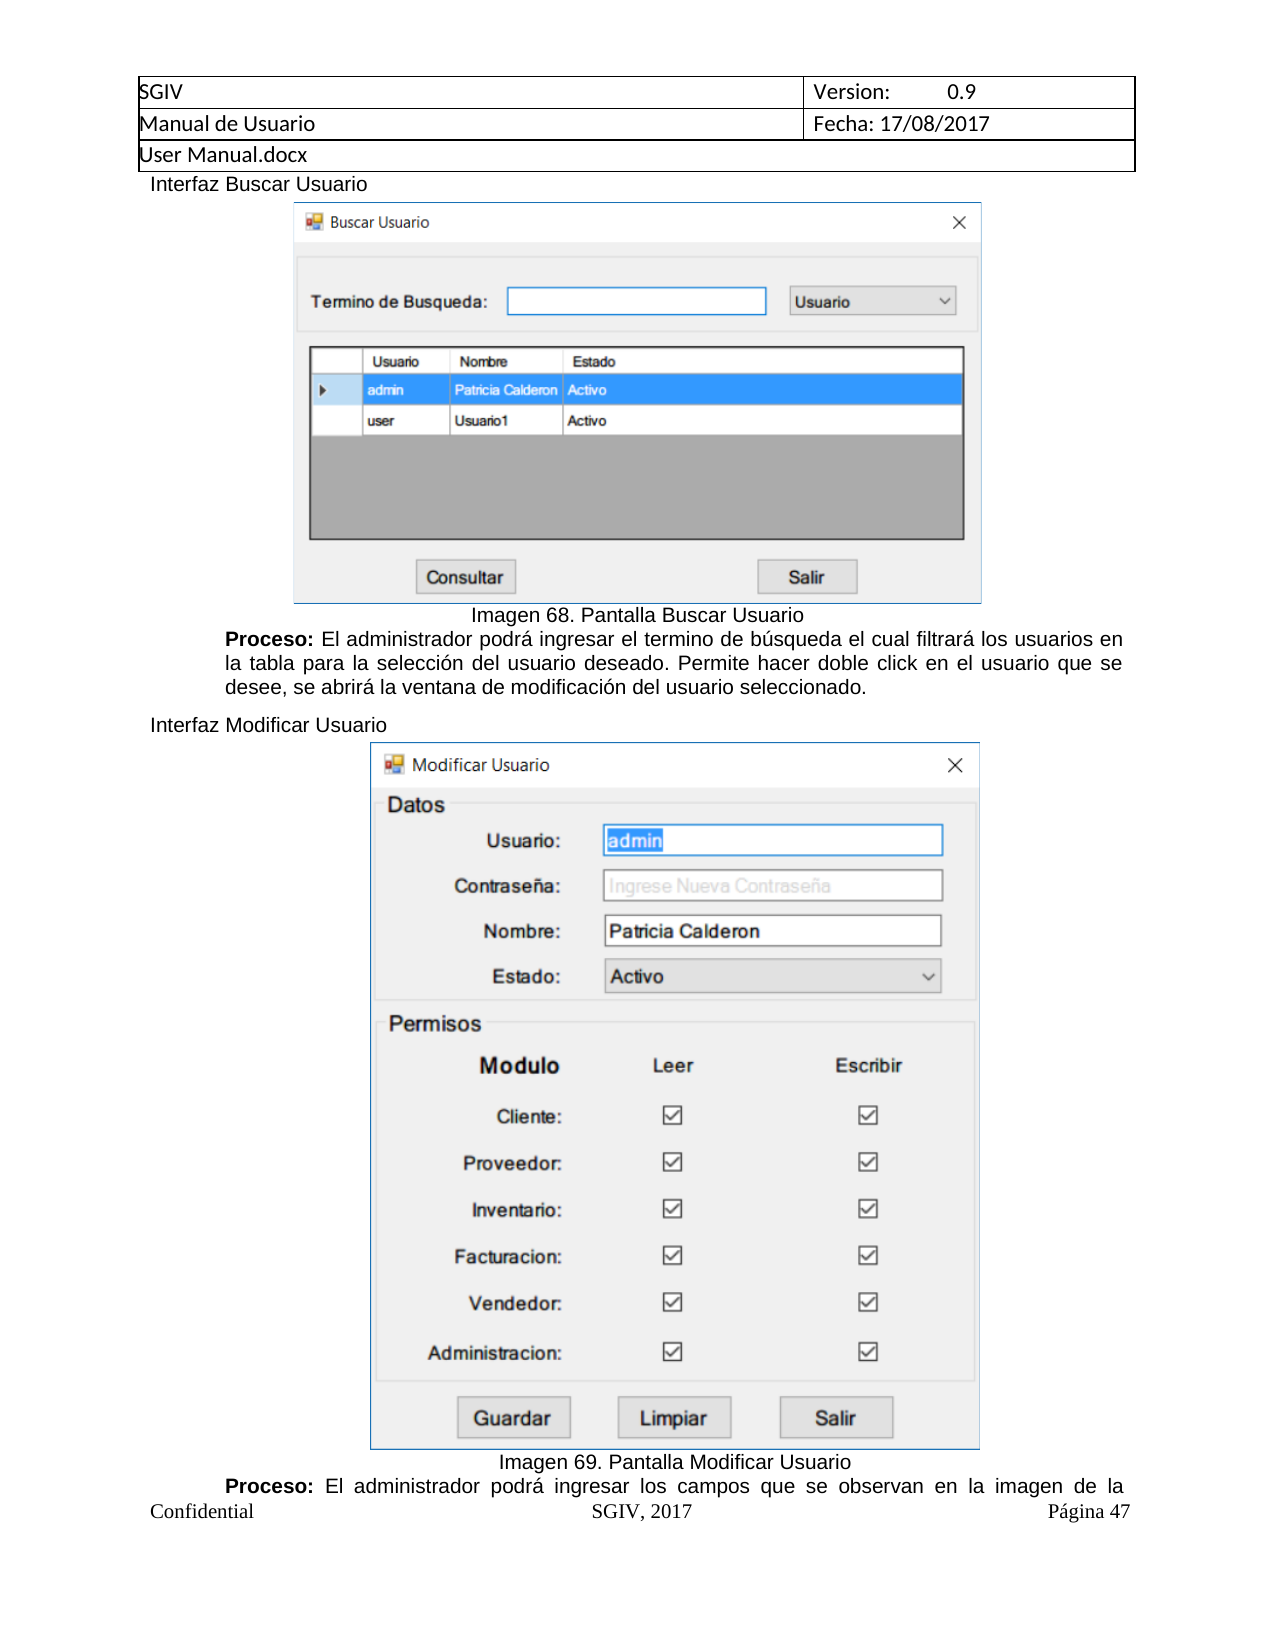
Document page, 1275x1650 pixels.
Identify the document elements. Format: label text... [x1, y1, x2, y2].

subtitle Interfaz Buscar Usuario [150, 150, 1125, 171]
picture [370, 742, 980, 1450]
subtitle Interfaz Buscar Usuario [150, 172, 1125, 196]
text Imagen 69. Pantalla Modificar Usuario [150, 1449, 1125, 1473]
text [225, 1473, 1125, 1497]
subtitle Interfaz Modificar Usuario [150, 711, 1125, 736]
picture [293, 202, 982, 604]
text Proceso: El administrador podrá ingresar el termino de búsqueda el cual filtrará los usuarios en la tabla para la selección del usuario deseado. Permite hacer doble click en el usuario que se desee, se abrirá la ventana de modificación del usuario seleccionado. [225, 627, 1125, 699]
text Imagen 68. Pantalla Buscar Usuario [150, 603, 1125, 627]
